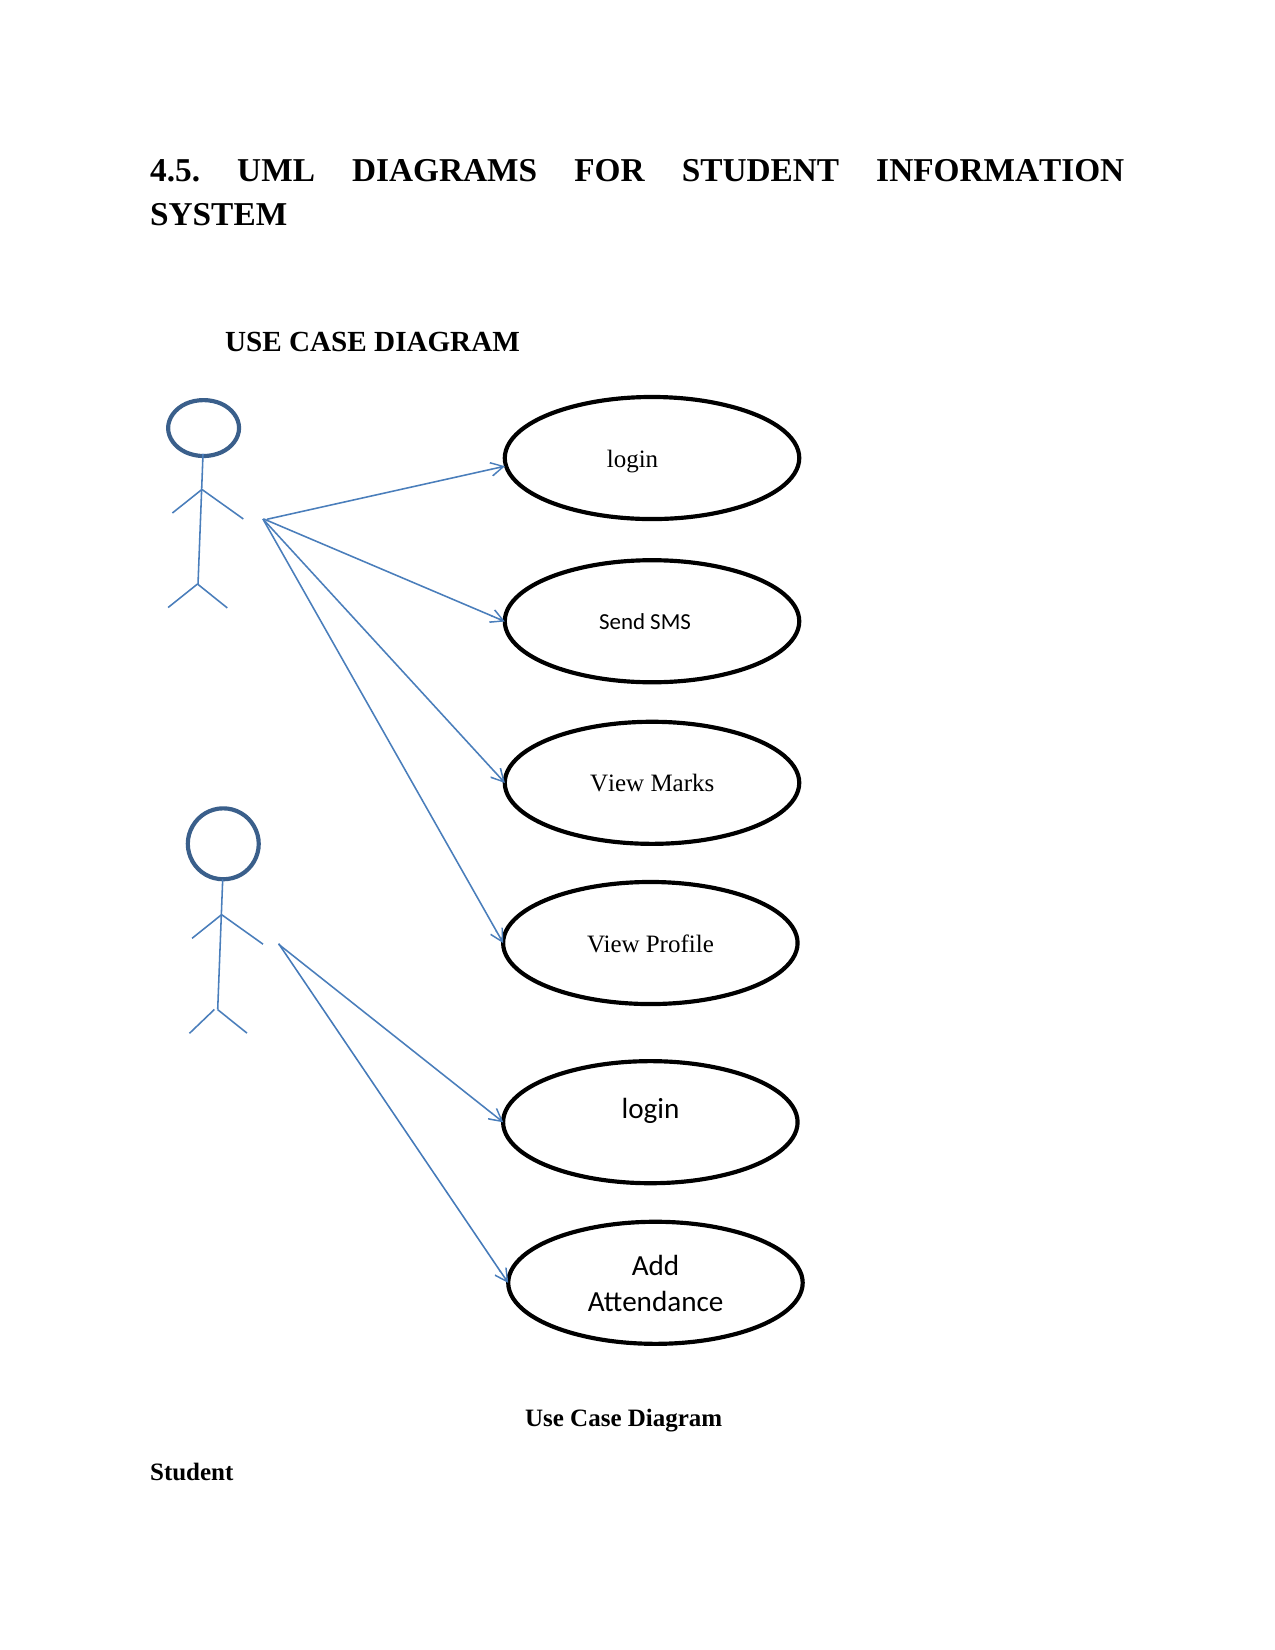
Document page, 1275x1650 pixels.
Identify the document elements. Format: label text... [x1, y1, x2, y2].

text 4.5. UML DIAGRAMS FOR STUDENT INFORMATION SYSTEM [150, 150, 1125, 232]
text Student [150, 1457, 1125, 1486]
text Use Case Diagram [150, 1403, 1125, 1432]
text USE CASE DIAGRAM [150, 324, 1125, 357]
